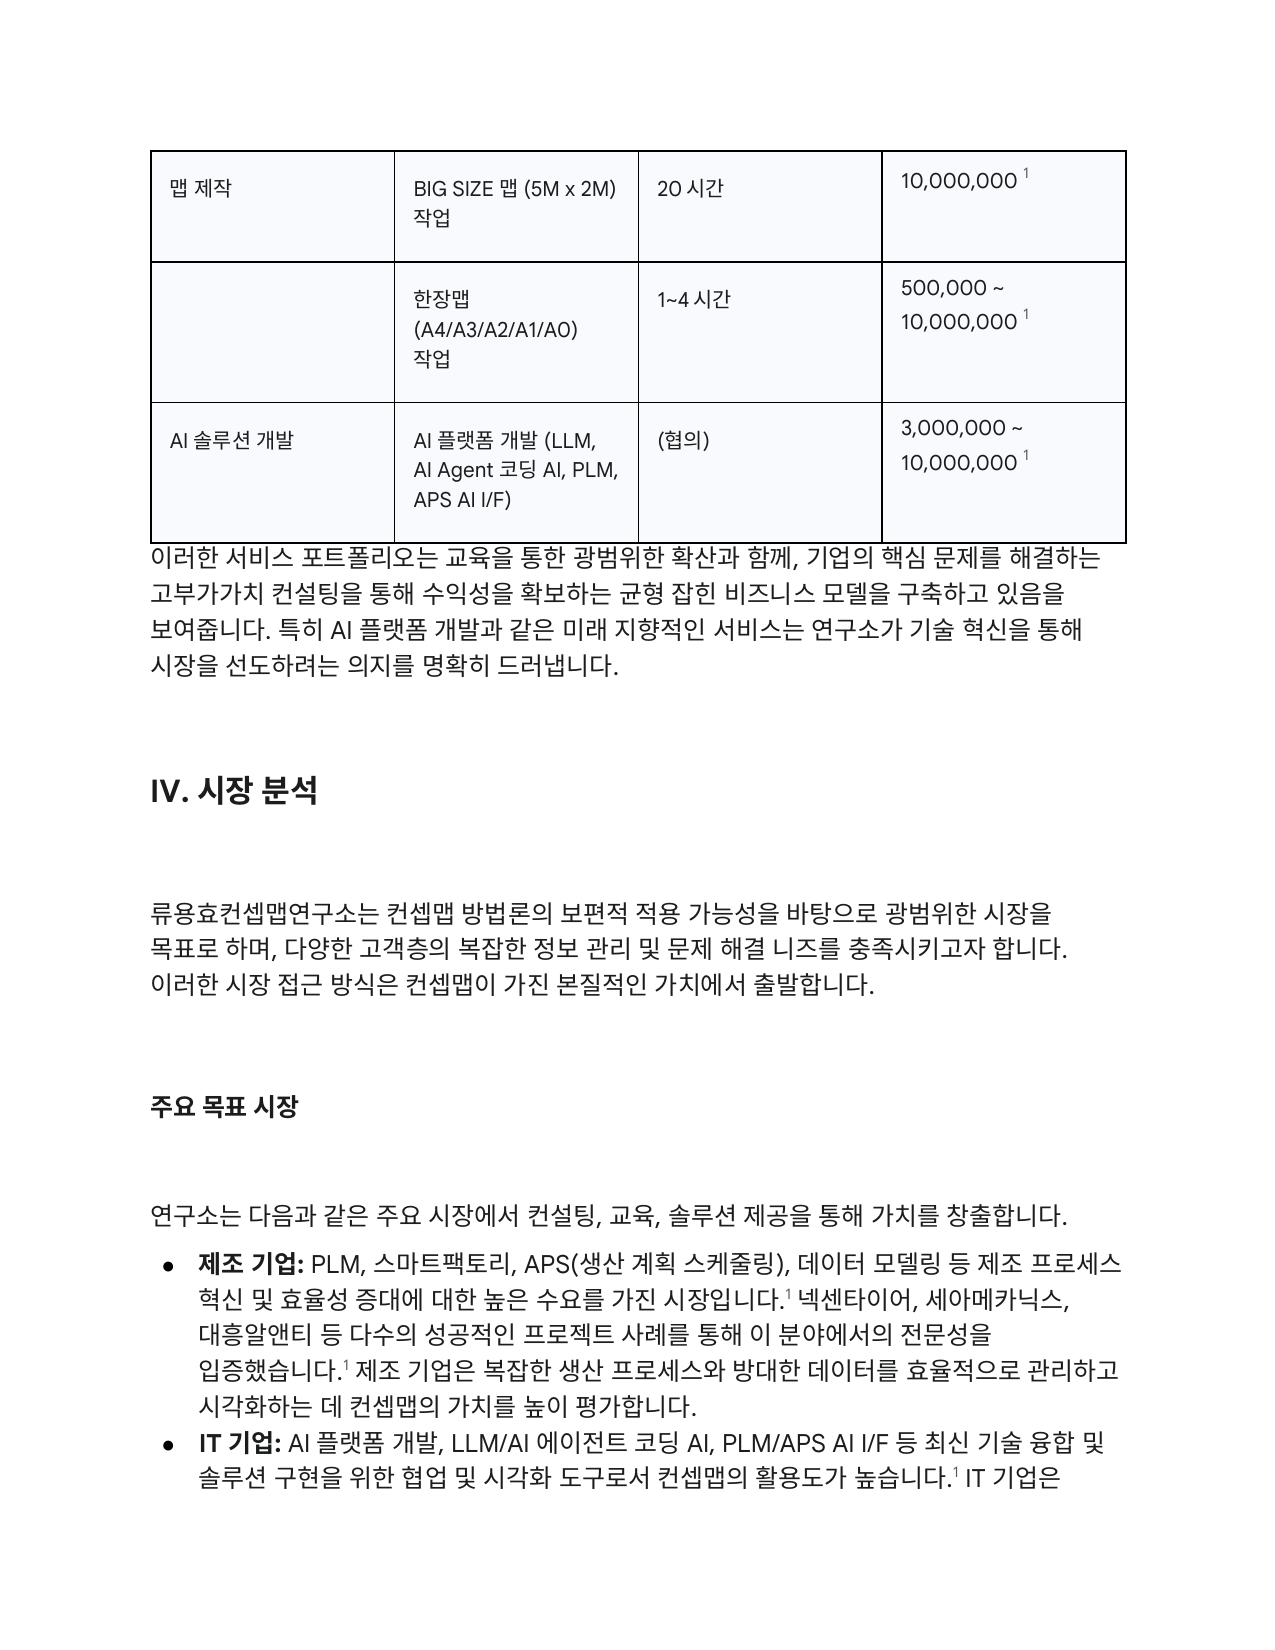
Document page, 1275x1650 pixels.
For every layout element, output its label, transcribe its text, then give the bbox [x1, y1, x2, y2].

subtitle IV. 시장 분석 [150, 772, 1125, 812]
text 연구소는 다음과 같은 주요 시장에서 컨설팅, 교육, 솔루션 제공을 통해 가치를 창출합니다. [150, 1201, 1125, 1232]
table_cell 10,000,000 1 [883, 152, 1125, 261]
table_cell AI 솔루션 개발 [152, 403, 394, 542]
table_cell (협의) [639, 403, 881, 542]
table_cell 한장맵 (A4/A3/A2/A1/A0) 작업 [395, 263, 638, 402]
table_cell 1~4시간 [639, 263, 881, 402]
text 이러한 서비스 포트폴리오는 교육을 통한 광범위한 확산과 함께, 기업의 핵심 문제를 해결하는 고부가가치 컨설팅을 통해 수익성을 확보하는 균형 잡힌 비즈니스 모델을 구축하고 있음을 보여줍니다. 특히 AI 플랫폼 개발과 같은 미래 지향적인 서비스는 연구소가 기술 혁신을 통해 시장을 선도하려는 의지를 명확히 드러냅니다. [150, 544, 1125, 682]
text 류용효컨셉맵연구소는 컨셉맵 방법론의 보편적 적용 가능성을 바탕으로 광범위한 시장을 목표로 하며, 다양한 고객층의 복잡한 정보 관리 및 문제 해결 니즈를 충족시키고자 합니다. 이러한 시장 접근 방식은 컨셉맵이 가진 본질적인 가치에서 출발합니다. [150, 899, 1125, 1002]
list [161, 1428, 1125, 1495]
table_cell [152, 263, 394, 402]
table_cell AI 플랫폼 개발 (LLM, AI Agent 코딩 AI, PLM, APS AI I/F) [395, 403, 638, 542]
table_cell 20시간 [639, 152, 881, 261]
table_cell 500,000 ~ 10,000,000 1 [883, 263, 1125, 402]
subtitle 주요 목표 시장 [150, 1092, 1125, 1123]
list 제조 기업: PLM, 스마트팩토리, APS(생산 계획 스케줄링), 데이터 모델링 등 제조 프로세스 혁신 및 효율성 증대에 대한 높은 수요를 가진 시장입니다.1 넥센타이어, 세아메카닉스, 대흥알앤티 등 다수의 성공적인 프로젝트 사례를 통해 이 분야에서의 전문성을 입증했습니다.1 제조 기업은 복잡한 생산 프로세스와 방대한 데이터를 효율적으로 관리하고 시각화하는 데 컨셉맵의 가치를 높이 평가합니다. [161, 1249, 1125, 1423]
table_cell 맵 제작 [152, 152, 394, 261]
table_cell BIG SIZE 맵 (5M x 2M) 작업 [395, 152, 638, 261]
table_cell 3,000,000 ~ 10,000,000 1 [883, 403, 1125, 542]
